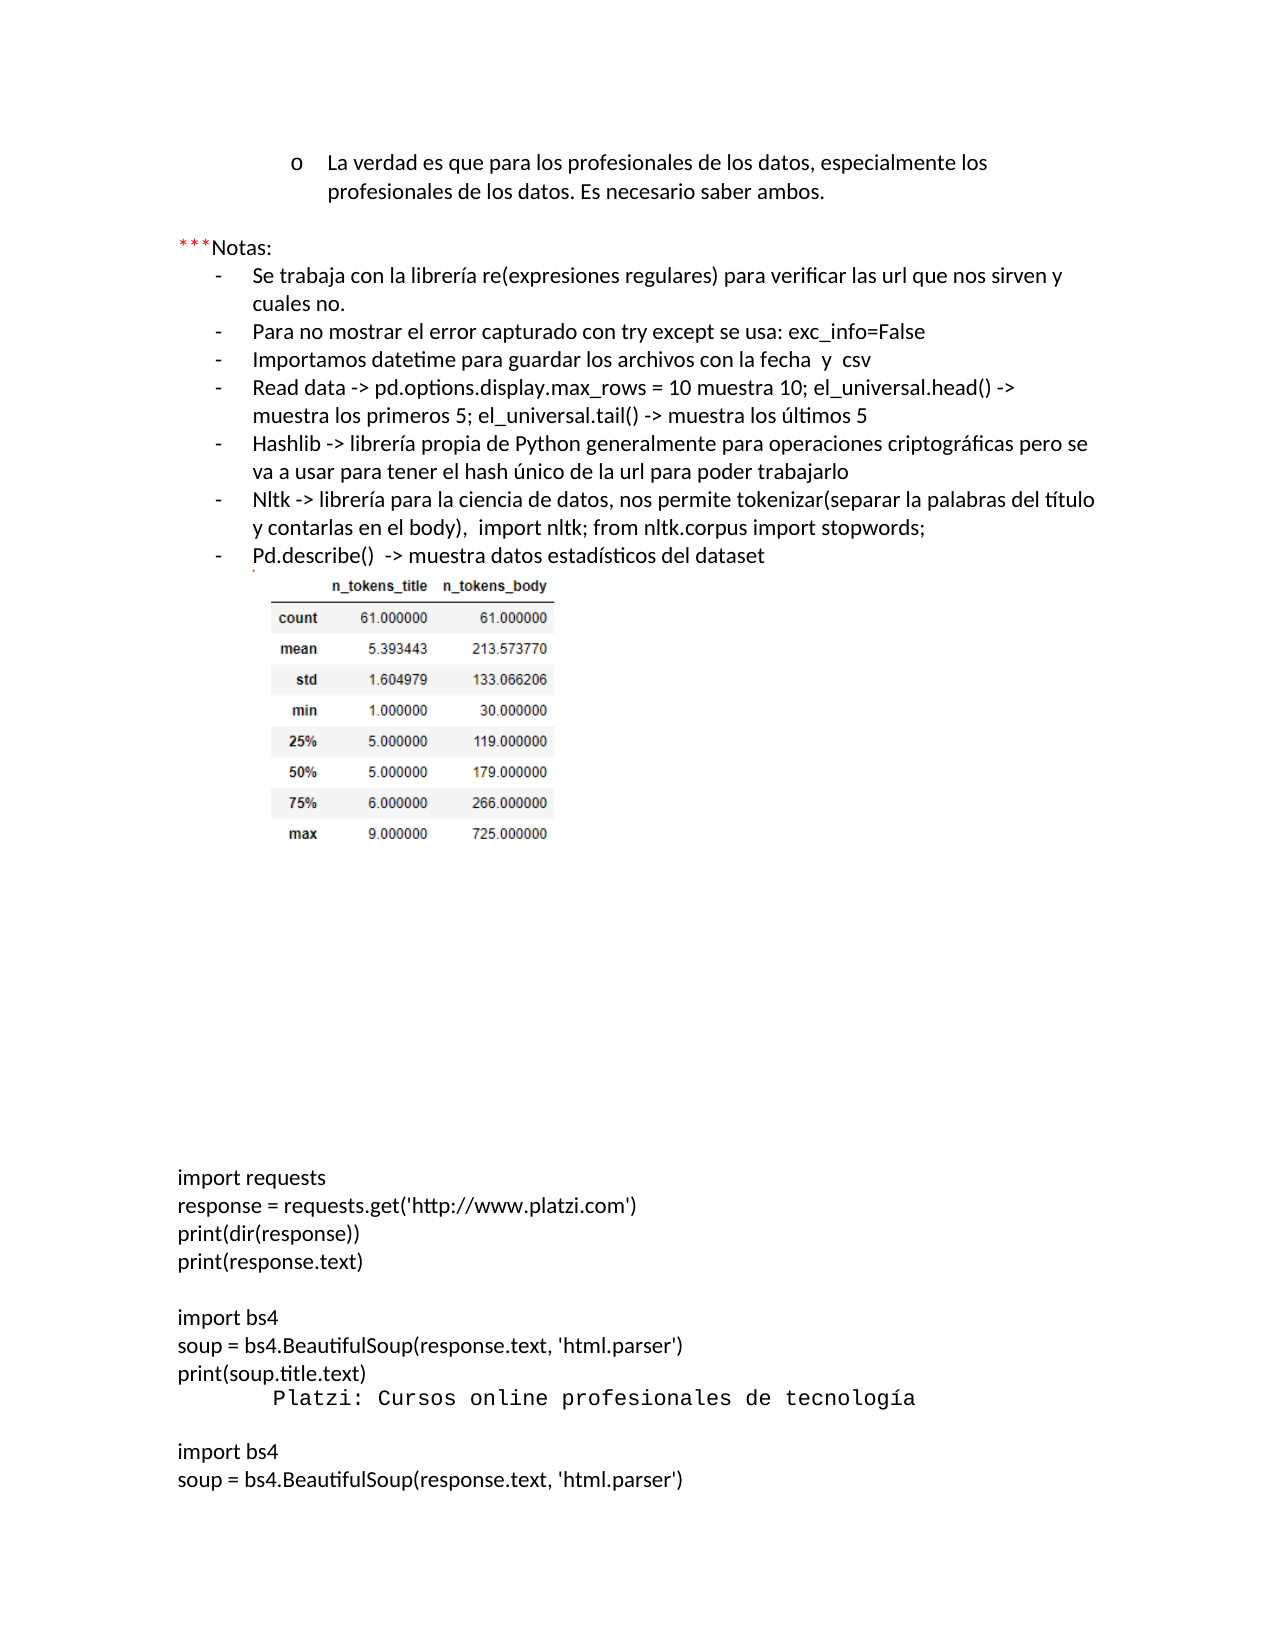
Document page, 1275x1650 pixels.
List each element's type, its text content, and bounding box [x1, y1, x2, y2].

text soup = bs4.BeautifulSoup(response.text, 'html.parser') [177, 1331, 1098, 1359]
text print(soup.title.text) [177, 1359, 1098, 1387]
text print(dir(response)) [177, 1219, 1098, 1247]
list Para no mostrar el error capturado con try except se usa: exc_info=False [215, 317, 1098, 345]
text Platzi: Cursos online profesionales de tecnología [177, 1387, 1098, 1412]
list Nltk -> librería para la ciencia de datos, nos permite tokenizar(separar la palabras del título y contarlas en el body), import nltk; from nltk.corpus import stopwords; [215, 485, 1098, 541]
list Hashlib -> librería propia de Python generalmente para operaciones criptográficas pero se va a usar para tener el hash único de la url para poder trabajarlo [215, 429, 1098, 485]
list La verdad es que para los profesionales de los datos, especialmente los profesionales de los datos. Es necesario saber ambos. [290, 148, 1098, 205]
list Read data -> pd.options.display.max_rows = 10 muestra 10; el_universal.head() -> muestra los primeros 5; el_universal.tail() -> muestra los últimos 5 [215, 373, 1098, 429]
text import requests [177, 1163, 1098, 1191]
text import bs4 [177, 1437, 1098, 1465]
text response = requests.get('http://www.platzi.com') [177, 1191, 1098, 1219]
list Se trabaja con la librería re(expresiones regulares) para verificar las url que nos sirven y cuales no. [215, 261, 1098, 317]
text soup = bs4.BeautifulSoup(response.text, 'html.parser') [177, 1465, 1098, 1493]
picture [252, 569, 582, 855]
list Importamos datetime para guardar los archivos con la fecha y csv [215, 345, 1098, 373]
text import bs4 [177, 1303, 1098, 1331]
text ***Notas: [177, 233, 1098, 261]
text print(response.text) [177, 1247, 1098, 1275]
